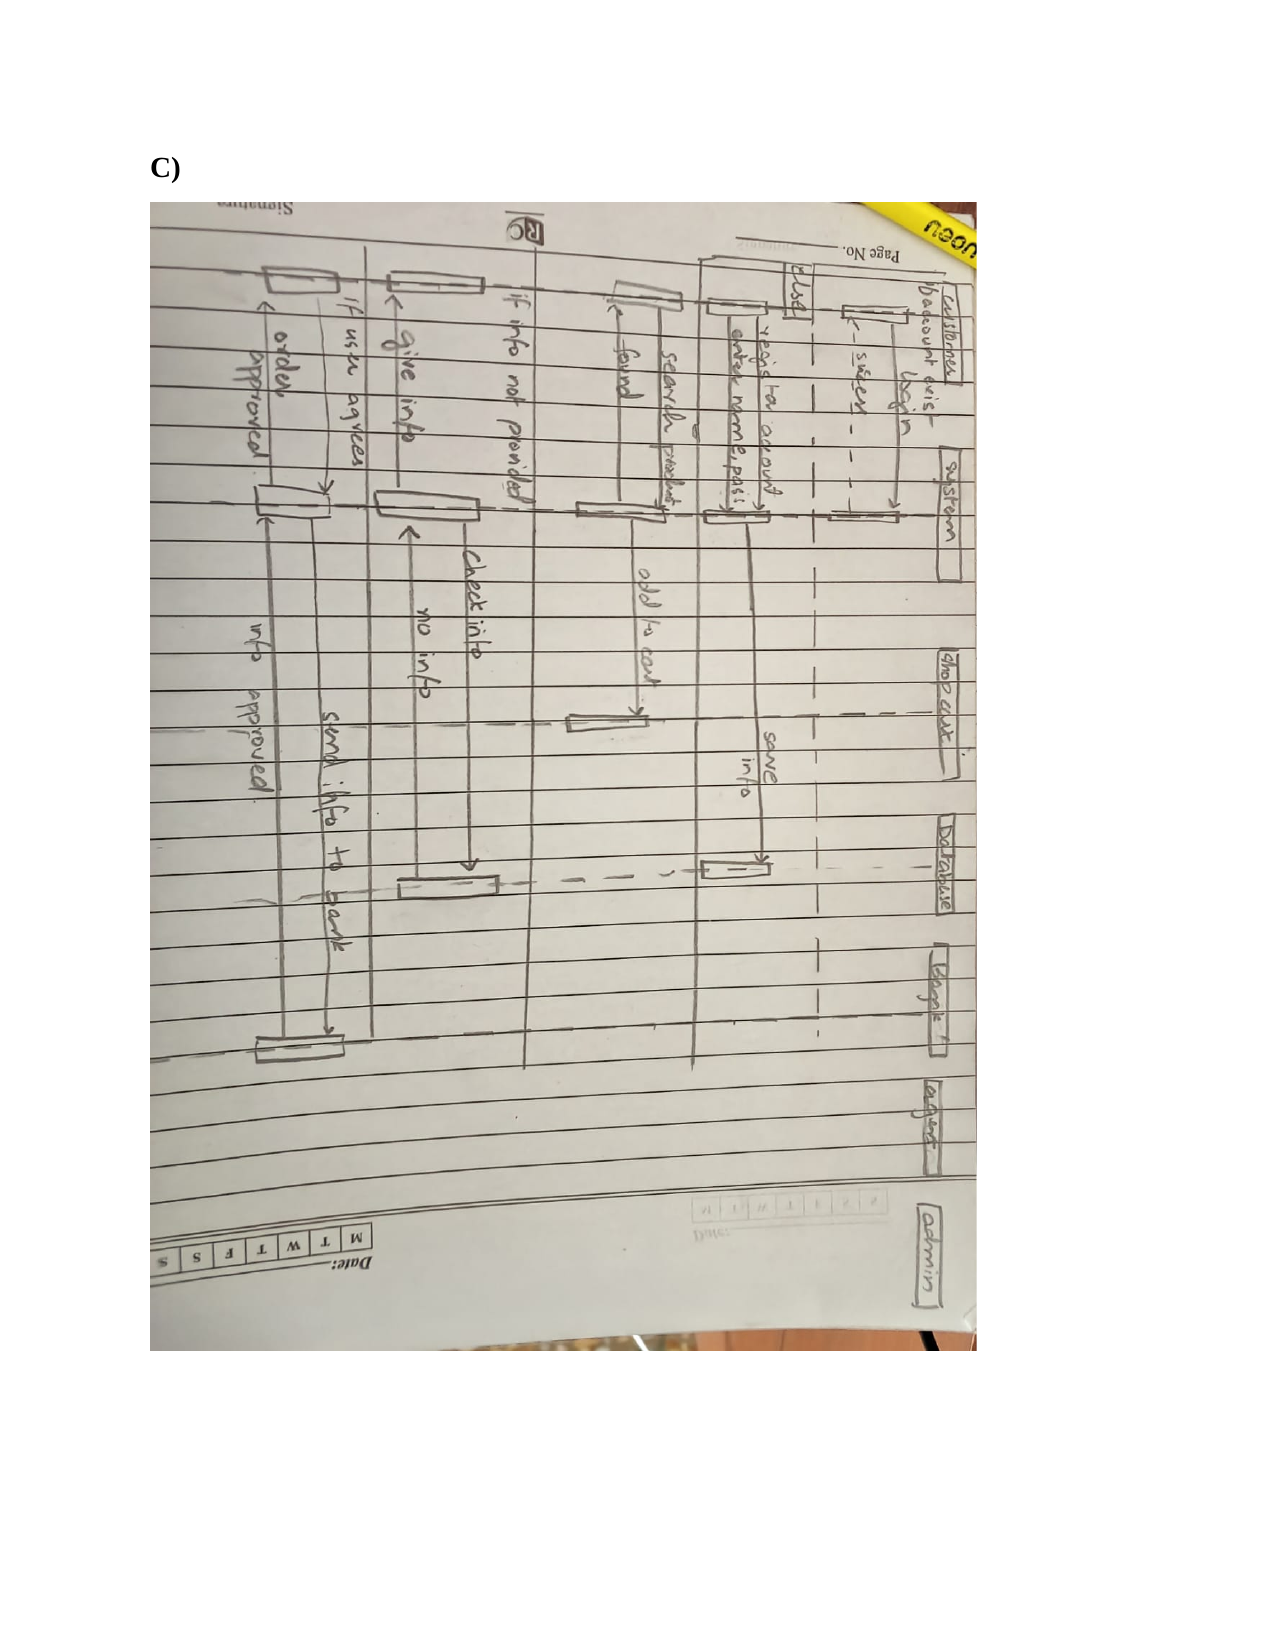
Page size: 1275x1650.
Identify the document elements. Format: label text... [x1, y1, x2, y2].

text C) [150, 150, 1125, 183]
picture [150, 202, 977, 1351]
